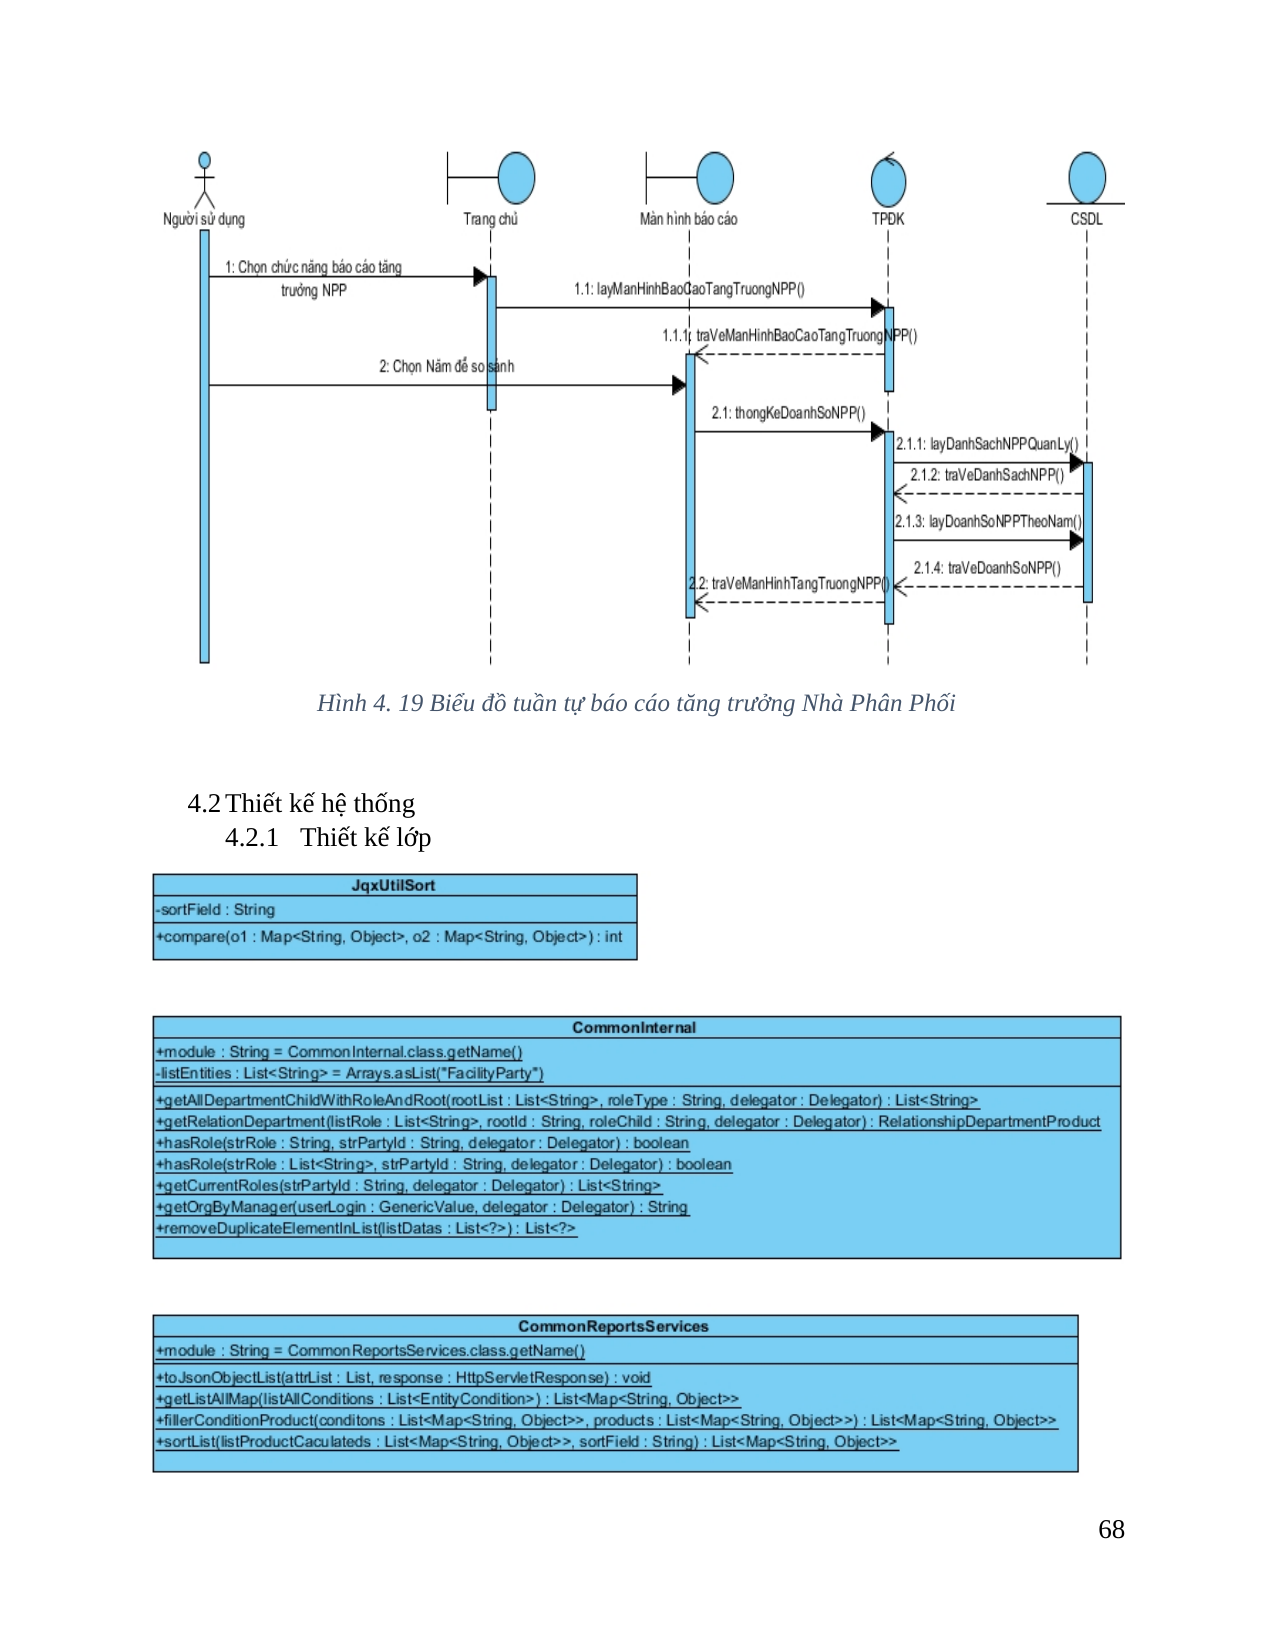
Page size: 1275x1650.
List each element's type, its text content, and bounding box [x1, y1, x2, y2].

list Thiết kế lớp [225, 821, 1125, 852]
text Hình 4. 19 Biểu đồ tuần tự báo cáo tăng trưởng Nhà Phân Phối [150, 688, 1125, 717]
picture [150, 150, 1125, 670]
picture [150, 871, 1125, 1477]
list Thiết kế hệ thống [187, 788, 1125, 819]
